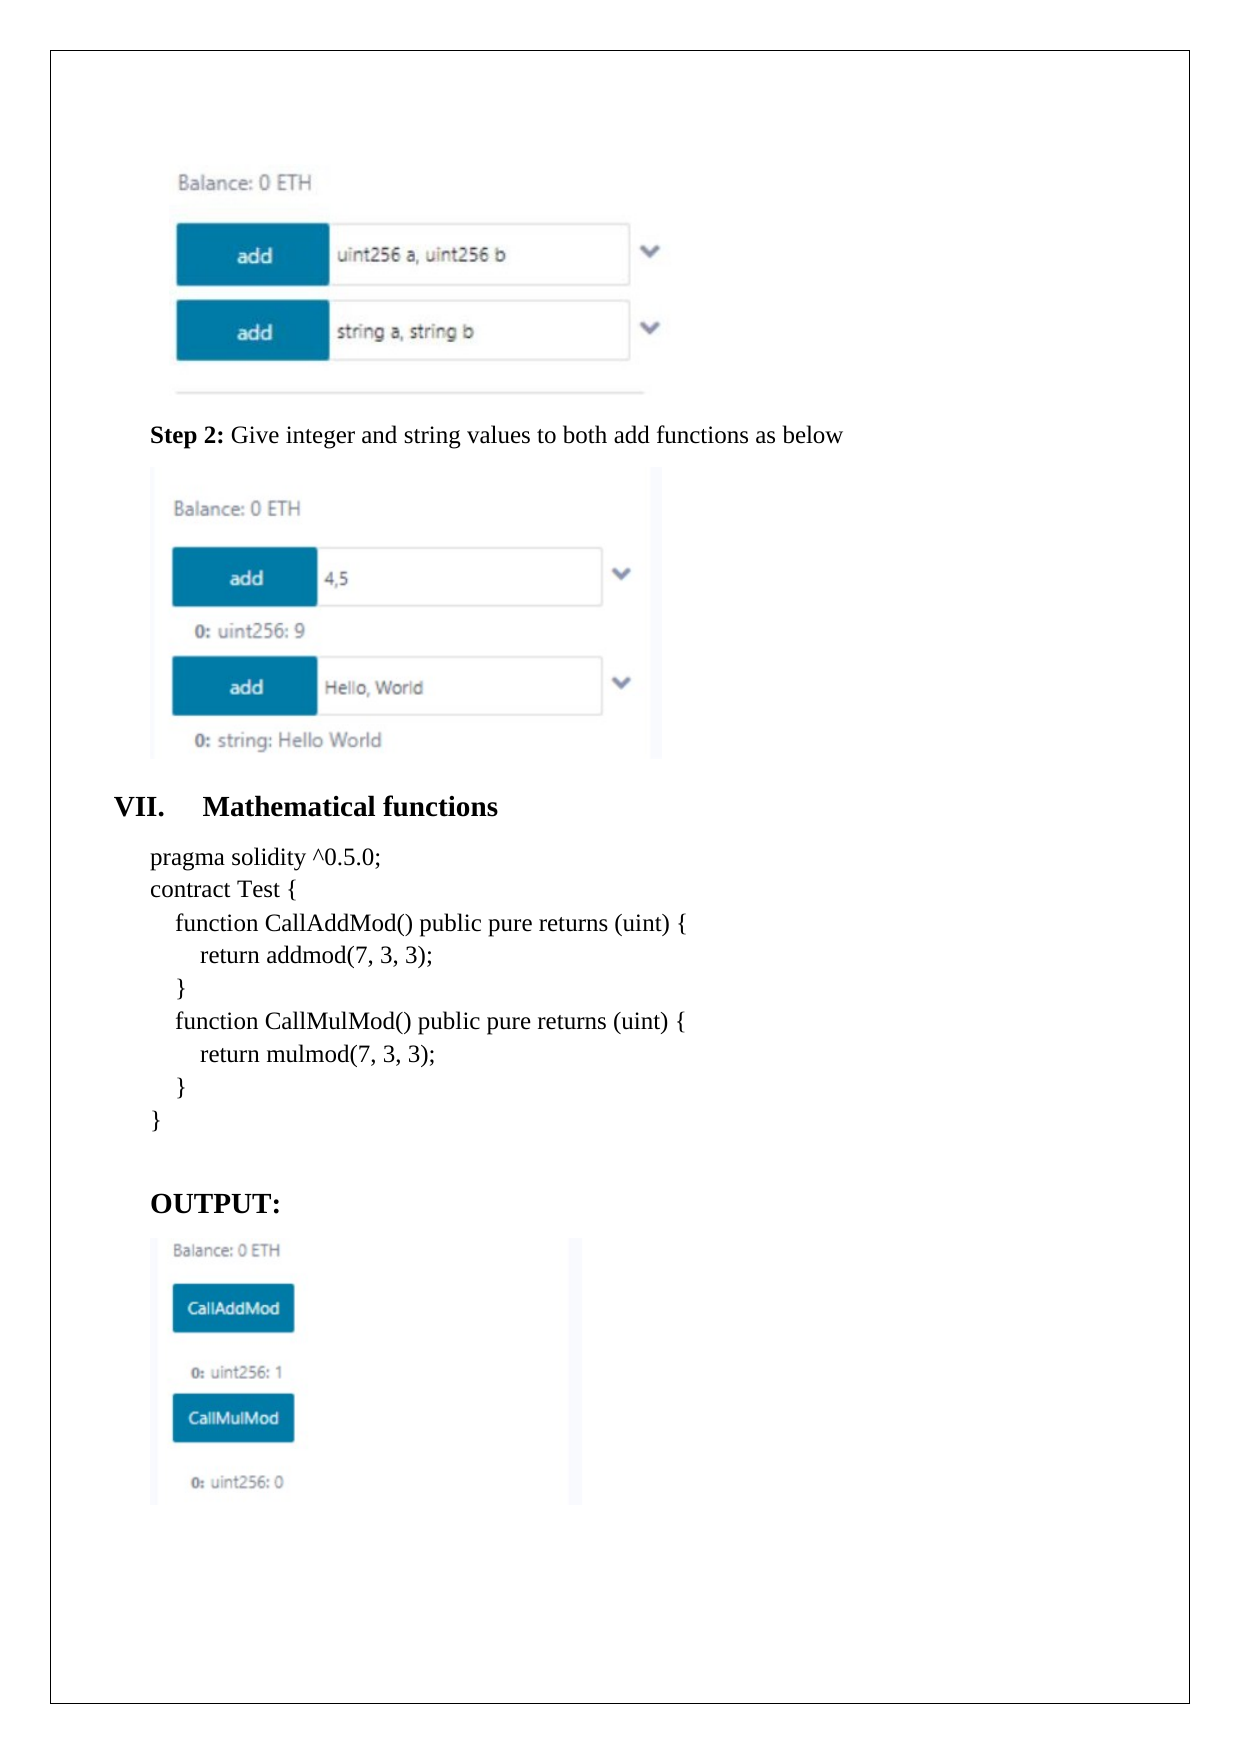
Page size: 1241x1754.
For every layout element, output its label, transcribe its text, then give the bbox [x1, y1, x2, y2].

picture [168, 164, 672, 396]
text function CallAddMod() public pure returns (uint) { return addmod(7, 3, 3); [175, 908, 690, 969]
text } [175, 1072, 1184, 1101]
text } [175, 974, 1184, 1002]
text pragma solidity ^0.5.0; contract Test { [150, 842, 383, 903]
text function CallMulMod() public pure returns (uint) { return mulmod(7, 3, 3); [175, 1006, 689, 1068]
subtitle Mathematical functions [114, 789, 1184, 822]
picture [150, 1238, 583, 1505]
text Step 2: Give integer and string values to both add functions as below [150, 420, 1184, 449]
picture [150, 467, 662, 759]
subtitle OUTPUT: [150, 1186, 1184, 1220]
text } [150, 1105, 1184, 1134]
